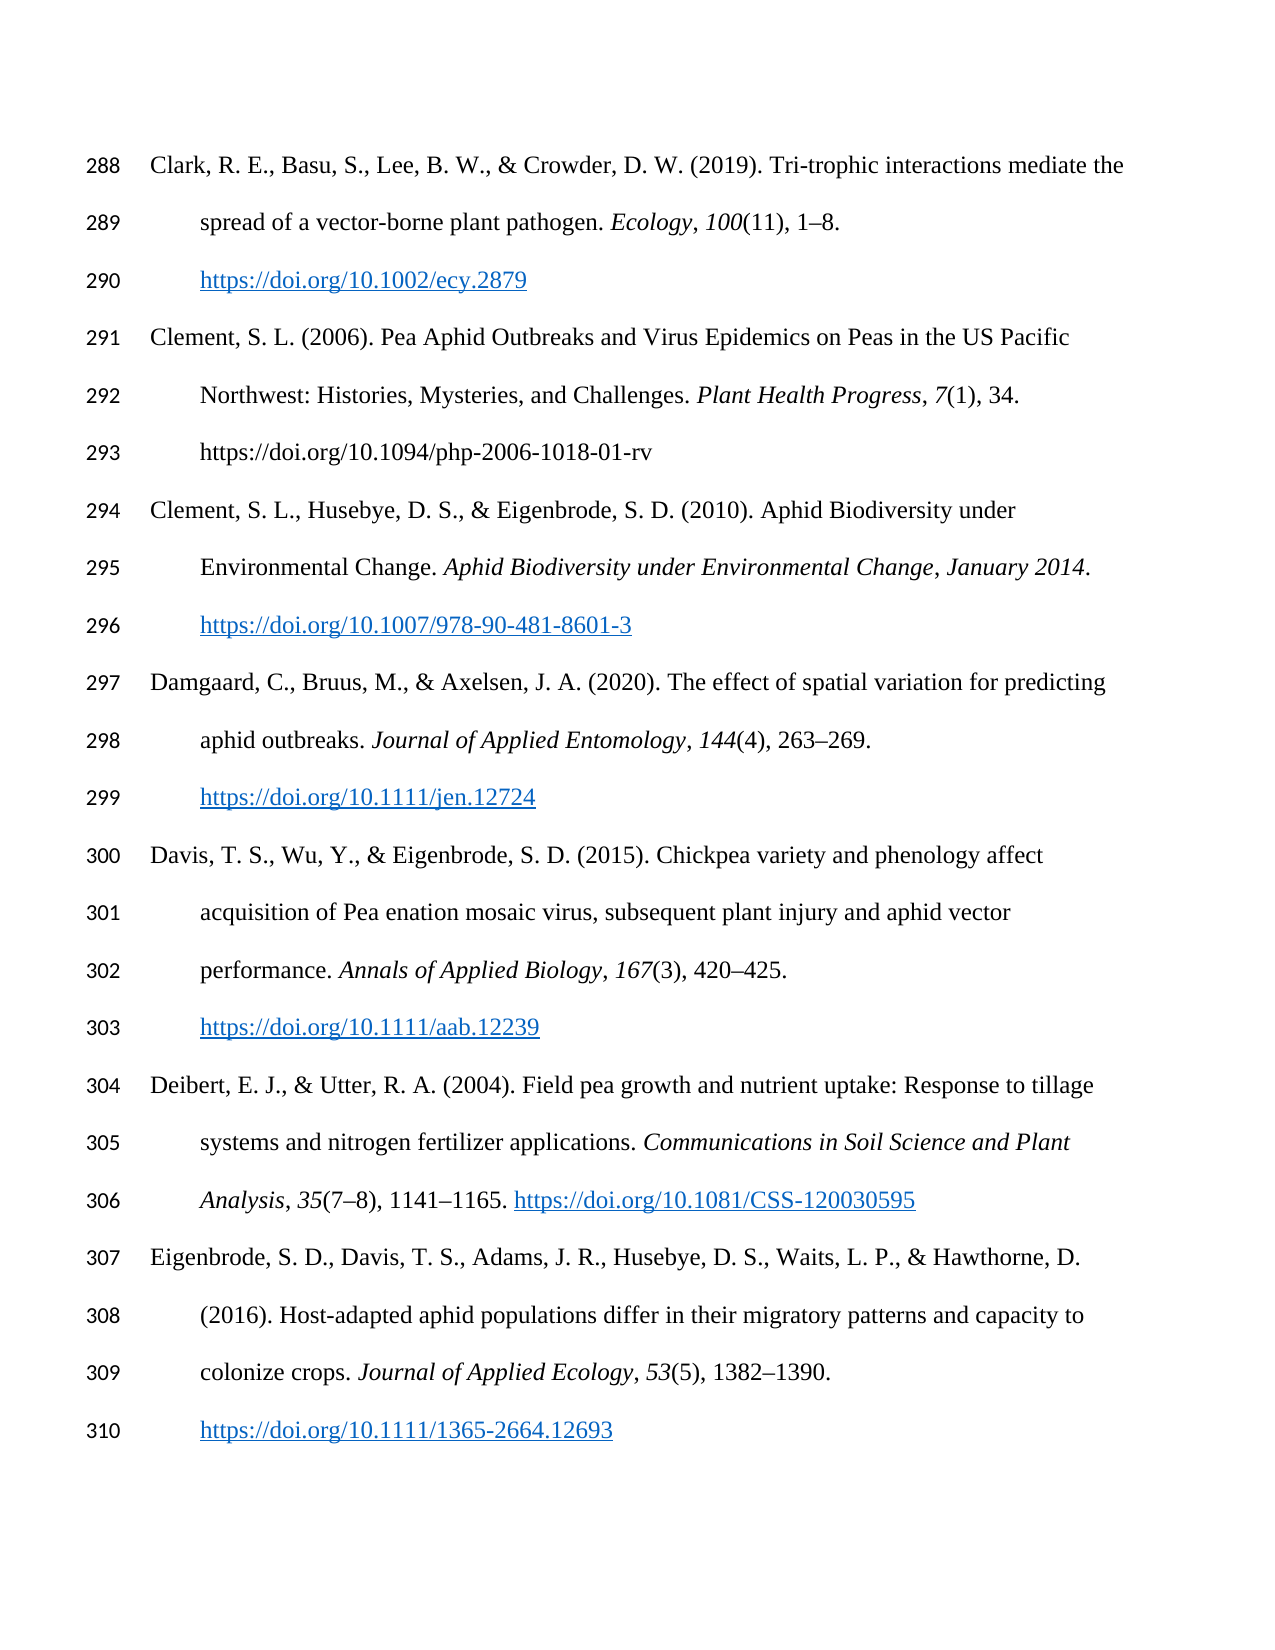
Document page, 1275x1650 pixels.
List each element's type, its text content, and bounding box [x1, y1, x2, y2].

text Clement, S. L., Husebye, D. S., & Eigenbrode, S. D. (2010). Aphid Biodiversity under Environmental Change. Aphid Biodiversity under Environmental Change, January 2014. https://doi.org/10.1007/978-90-481-8601-3 [150, 495, 1125, 639]
text Clark, R. E., Basu, S., Lee, B. W., & Crowder, D. W. (2019). Tri-trophic interactions mediate the spread of a vector-borne plant pathogen. Ecology, 100(11), 1–8. https://doi.org/10.1002/ecy.2879 [150, 150, 1125, 294]
text Davis, T. S., Wu, Y., & Eigenbrode, S. D. (2015). Chickpea variety and phenology affect acquisition of Pea enation mosaic virus, subsequent plant injury and aphid vector performance. Annals of Applied Biology, 167(3), 420–425. https://doi.org/10.1111/aab.12239 [150, 840, 1125, 1041]
text Damgaard, C., Bruus, M., & Axelsen, J. A. (2020). The effect of spatial variation for predicting aphid outbreaks. Journal of Applied Entomology, 144(4), 263–269. https://doi.org/10.1111/jen.12724 [150, 667, 1125, 811]
text Clement, S. L. (2006). Pea Aphid Outbreaks and Virus Epidemics on Peas in the US Pacific Northwest: Histories, Mysteries, and Challenges. Plant Health Progress, 7(1), 34. https://doi.org/10.1094/php-2006-1018-01-rv [150, 322, 1125, 466]
text Deibert, E. J., & Utter, R. A. (2004). Field pea growth and nutrient uptake: Response to tillage systems and nitrogen fertilizer applications. Communications in Soil Science and Plant Analysis, 35(7–8), 1141–1165. https://doi.org/10.1081/CSS-120030595 [150, 1070, 1125, 1214]
text Eigenbrode, S. D., Davis, T. S., Adams, J. R., Husebye, D. S., Waits, L. P., & Hawthorne, D. (2016). Host-adapted aphid populations differ in their migratory patterns and capacity to colonize crops. Journal of Applied Ecology, 53(5), 1382–1390. https://doi.org/10.1111/1365-2664.12693 [150, 1242, 1125, 1444]
